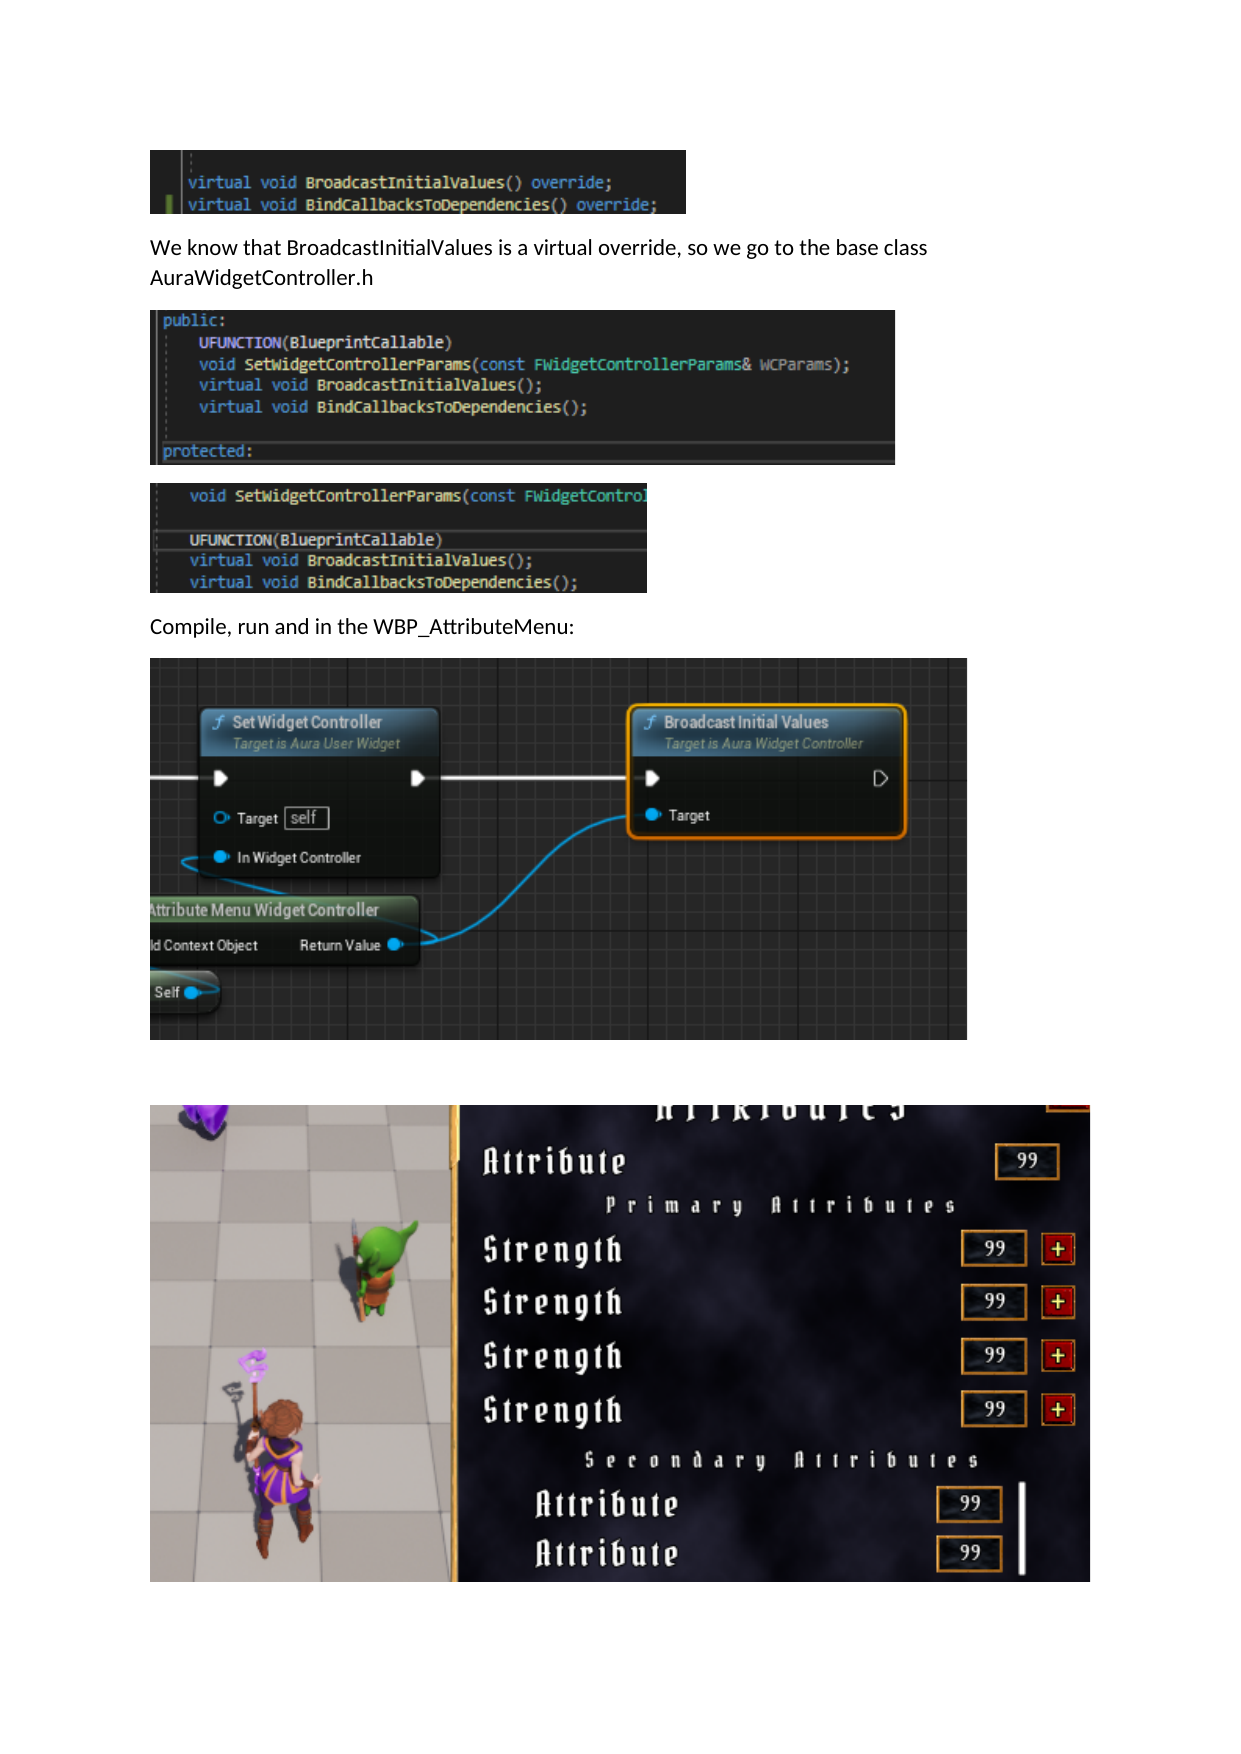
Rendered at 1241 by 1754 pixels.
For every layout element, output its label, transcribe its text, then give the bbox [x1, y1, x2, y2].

text Compile, run and in the WBP_AttributeMenu: [150, 612, 1090, 640]
text We know that BroadcastInitialValues is a virtual override, so we go to the base class AuraWidgetController.h [150, 233, 1090, 291]
picture [150, 150, 686, 214]
picture [150, 658, 968, 1040]
picture [150, 483, 647, 593]
picture [150, 310, 896, 465]
picture [150, 1105, 1091, 1582]
